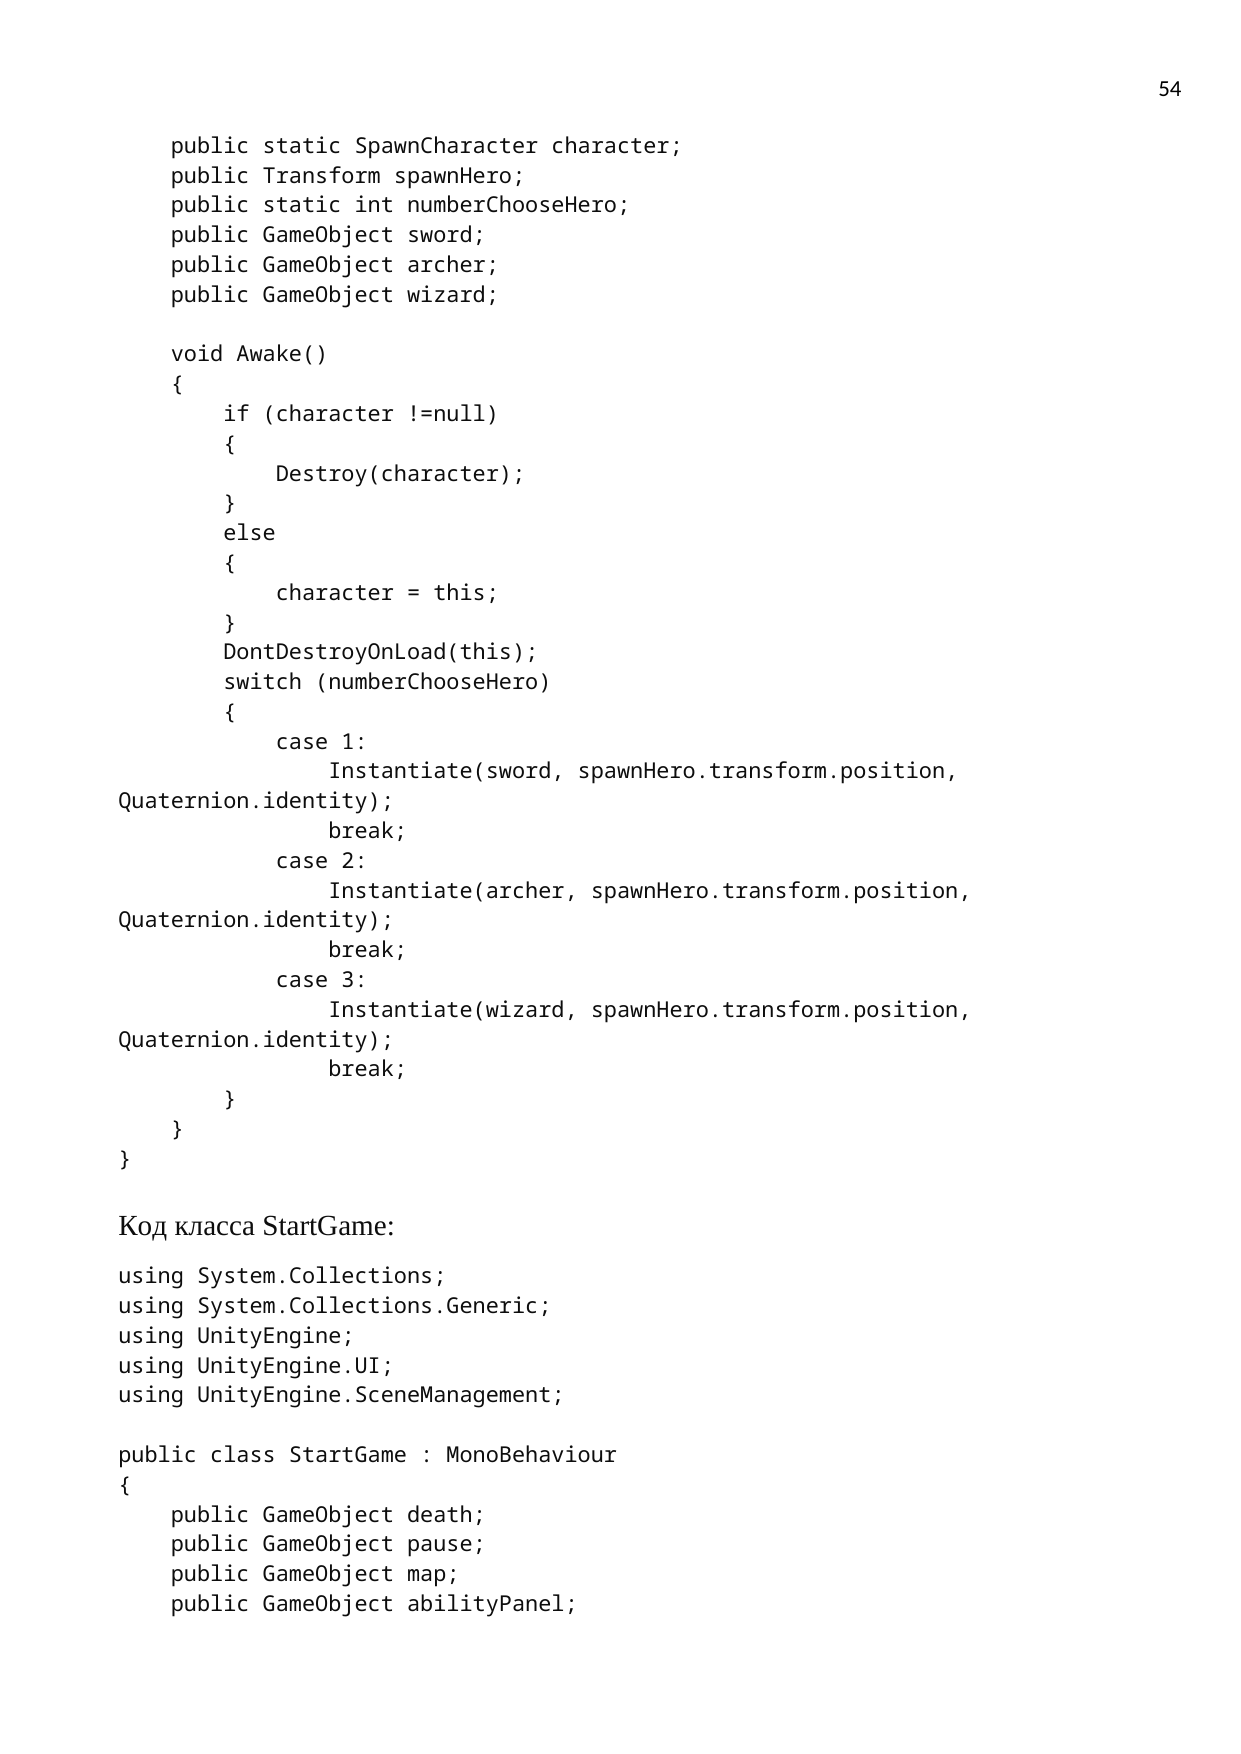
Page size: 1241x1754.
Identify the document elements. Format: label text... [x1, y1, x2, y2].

text { [118, 428, 1181, 458]
text public GameObject pause; [118, 1528, 1181, 1558]
text case 3: [118, 964, 1181, 994]
text public GameObject sword; [118, 219, 1181, 249]
text DontDestroyOnLoad(this); [118, 636, 1181, 666]
text { [118, 696, 1181, 726]
text public static SpawnCharacter character; [118, 130, 1181, 160]
text void Awake() [118, 338, 1181, 368]
text public Transform spawnHero; [118, 160, 1181, 189]
text character = this; [118, 577, 1181, 607]
text using System.Collections; [118, 1260, 1181, 1290]
text { [118, 368, 1181, 398]
text using System.Collections.Generic; [118, 1290, 1181, 1320]
text using UnityEngine.SceneManagement; [118, 1379, 1181, 1409]
text if (character !=null) [118, 398, 1181, 428]
text using UnityEngine; [118, 1320, 1181, 1350]
text } [118, 1143, 1181, 1173]
text case 1: [118, 726, 1181, 756]
text public GameObject abilityPanel; [118, 1588, 1181, 1618]
list Код класса StartGame: [118, 1208, 1181, 1242]
text else [118, 517, 1181, 547]
text public GameObject archer; [118, 249, 1181, 279]
text { [118, 547, 1181, 577]
text } [118, 1083, 1181, 1113]
text Instantiate(sword, spawnHero.transform.position, Quaternion.identity); [118, 756, 1181, 815]
text Instantiate(wizard, spawnHero.transform.position, Quaternion.identity); [118, 994, 1181, 1053]
text break; [118, 934, 1181, 964]
text { [118, 1469, 1181, 1499]
text } [118, 1113, 1181, 1143]
text } [118, 487, 1181, 517]
text case 2: [118, 845, 1181, 875]
text public class StartGame : MonoBehaviour [118, 1439, 1181, 1469]
text public GameObject map; [118, 1558, 1181, 1588]
text public GameObject death; [118, 1499, 1181, 1528]
text switch (numberChooseHero) [118, 666, 1181, 696]
text public GameObject wizard; [118, 279, 1181, 309]
text Destroy(character); [118, 458, 1181, 487]
text break; [118, 1053, 1181, 1083]
text } [118, 607, 1181, 636]
text Instantiate(archer, spawnHero.transform.position, Quaternion.identity); [118, 875, 1181, 934]
text break; [118, 815, 1181, 845]
text public static int numberChooseHero; [118, 189, 1181, 219]
text using UnityEngine.UI; [118, 1350, 1181, 1379]
